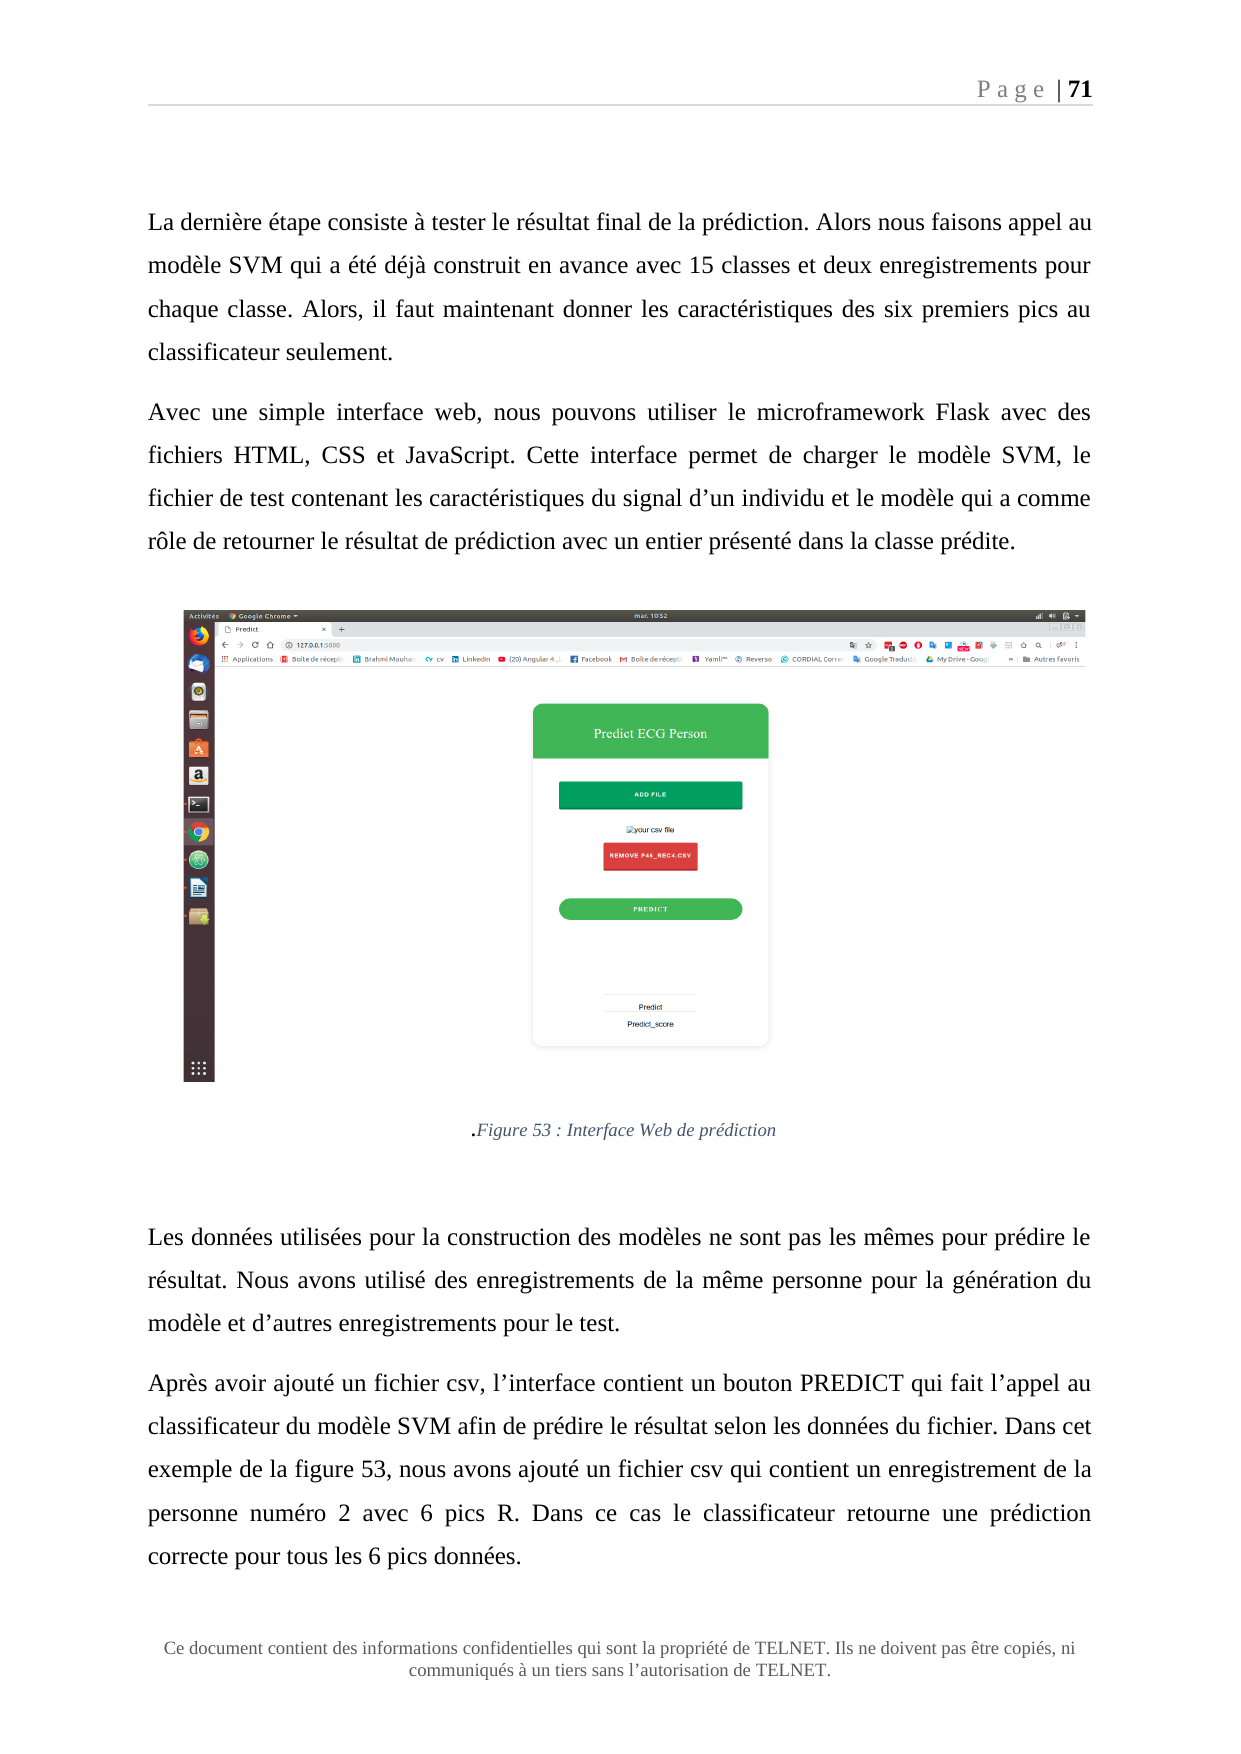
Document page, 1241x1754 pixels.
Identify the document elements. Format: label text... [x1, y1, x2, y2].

picture [183, 610, 1086, 1082]
text Avec une simple interface web, nous pouvons utiliser le microframework Flask avec des fichiers HTML, CSS et JavaScript. Cette interface permet de charger le modèle SVM, le fichier de test contenant les caractéristiques du signal d’un individu et le modèle qui a comme rôle de retourner le résultat de prédiction avec un entier présenté dans la classe prédite. [148, 397, 1093, 555]
text La dernière étape consiste à tester le résultat final de la prédiction. Alors nous faisons appel au modèle SVM qui a été déjà construit en avance avec 15 classes et deux enregistrements pour chaque classe. Alors, il faut maintenant donner les caractéristiques des six premiers pics au classificateur seulement. [148, 207, 1093, 366]
text Après avoir ajouté un fichier csv, l’interface contient un bouton PREDICT qui fait l’appel au classificateur du modèle SVM afin de prédire le résultat selon les données du fichier. Dans cet exemple de la figure 53, nous avons ajouté un fichier csv qui contient un enregistrement de la personne numéro 2 avec 6 pics R. Dans ce cas le classificateur retourne une prédiction correcte pour tous les 6 pics données. [148, 1368, 1093, 1569]
text Les données utilisées pour la construction des modèles ne sont pas les mêmes pour prédire le résultat. Nous avons utilisé des enregistrements de la même personne pour la génération du modèle et d’autres enregistrements pour le test. [148, 1222, 1093, 1337]
